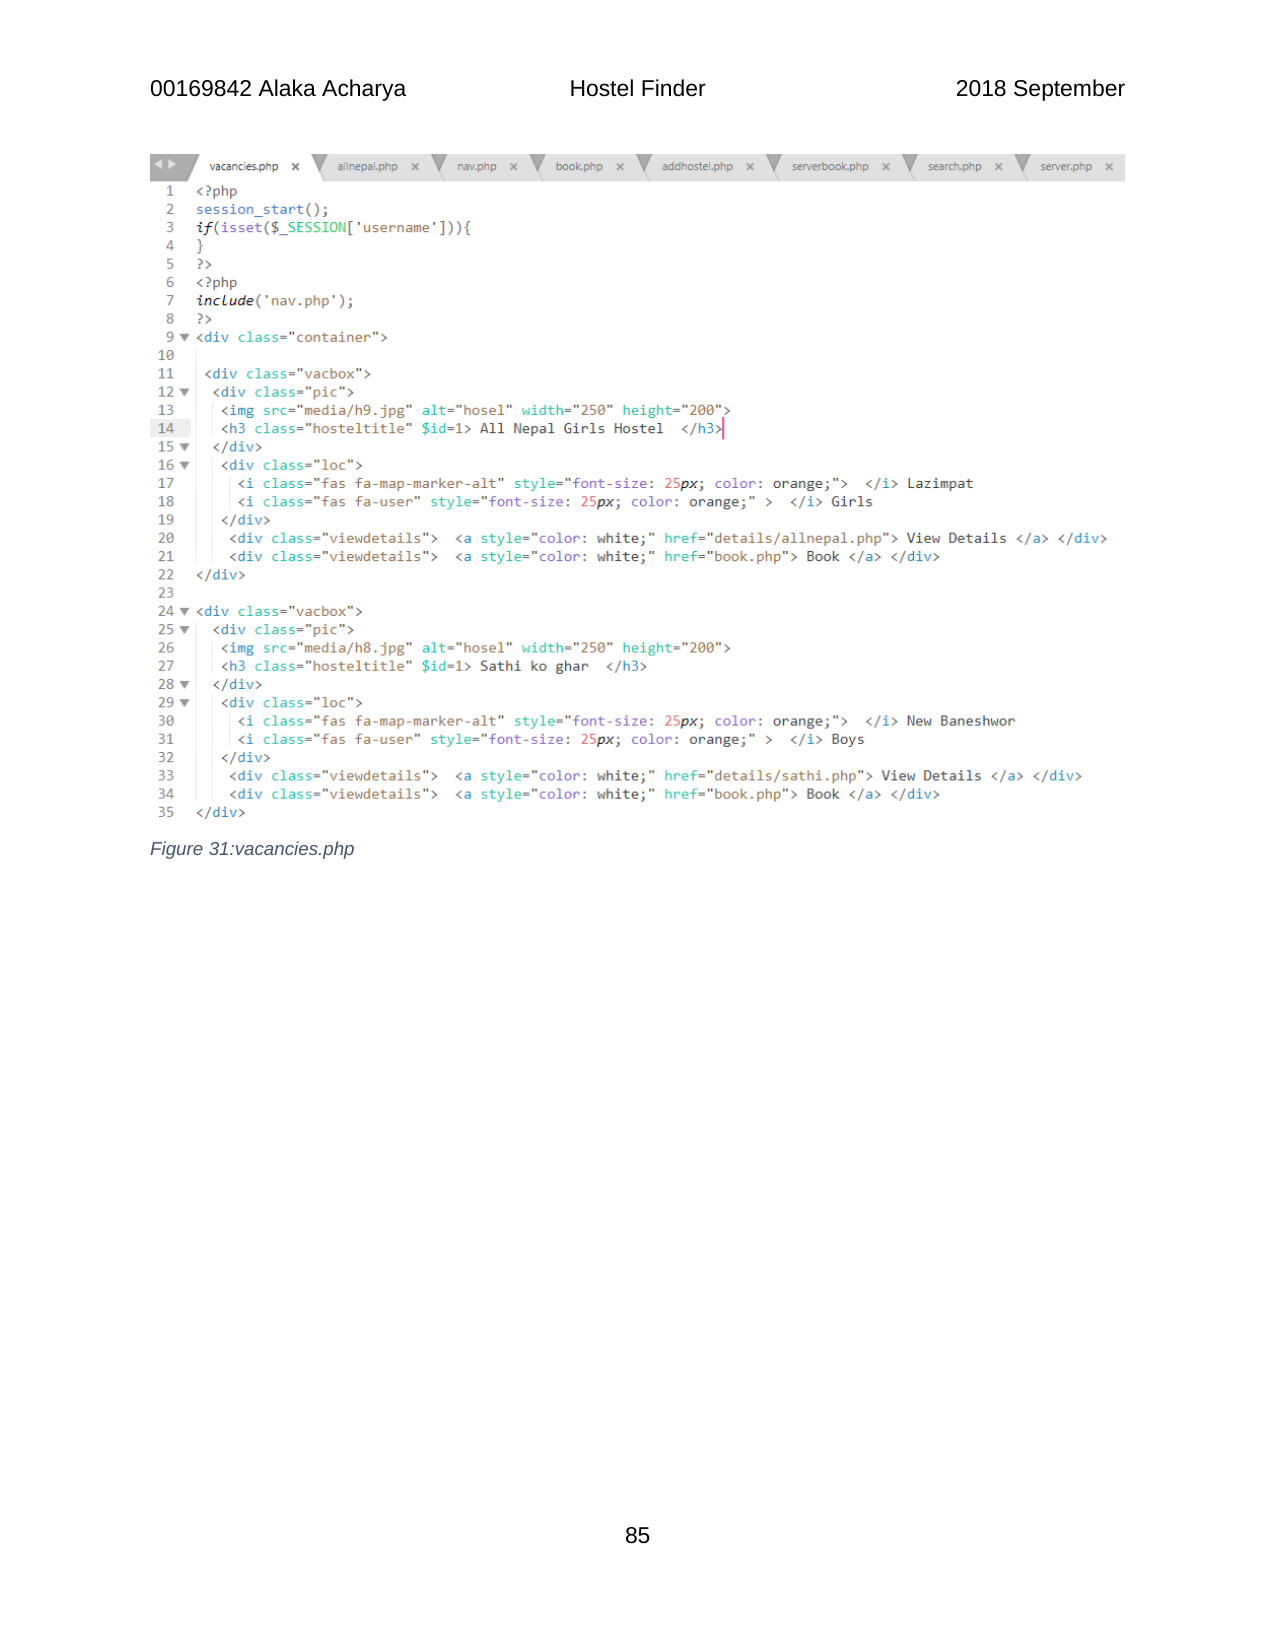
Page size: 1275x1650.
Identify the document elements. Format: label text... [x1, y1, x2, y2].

text Figure 31:vacancies.php [150, 838, 1125, 859]
picture [150, 154, 1125, 819]
